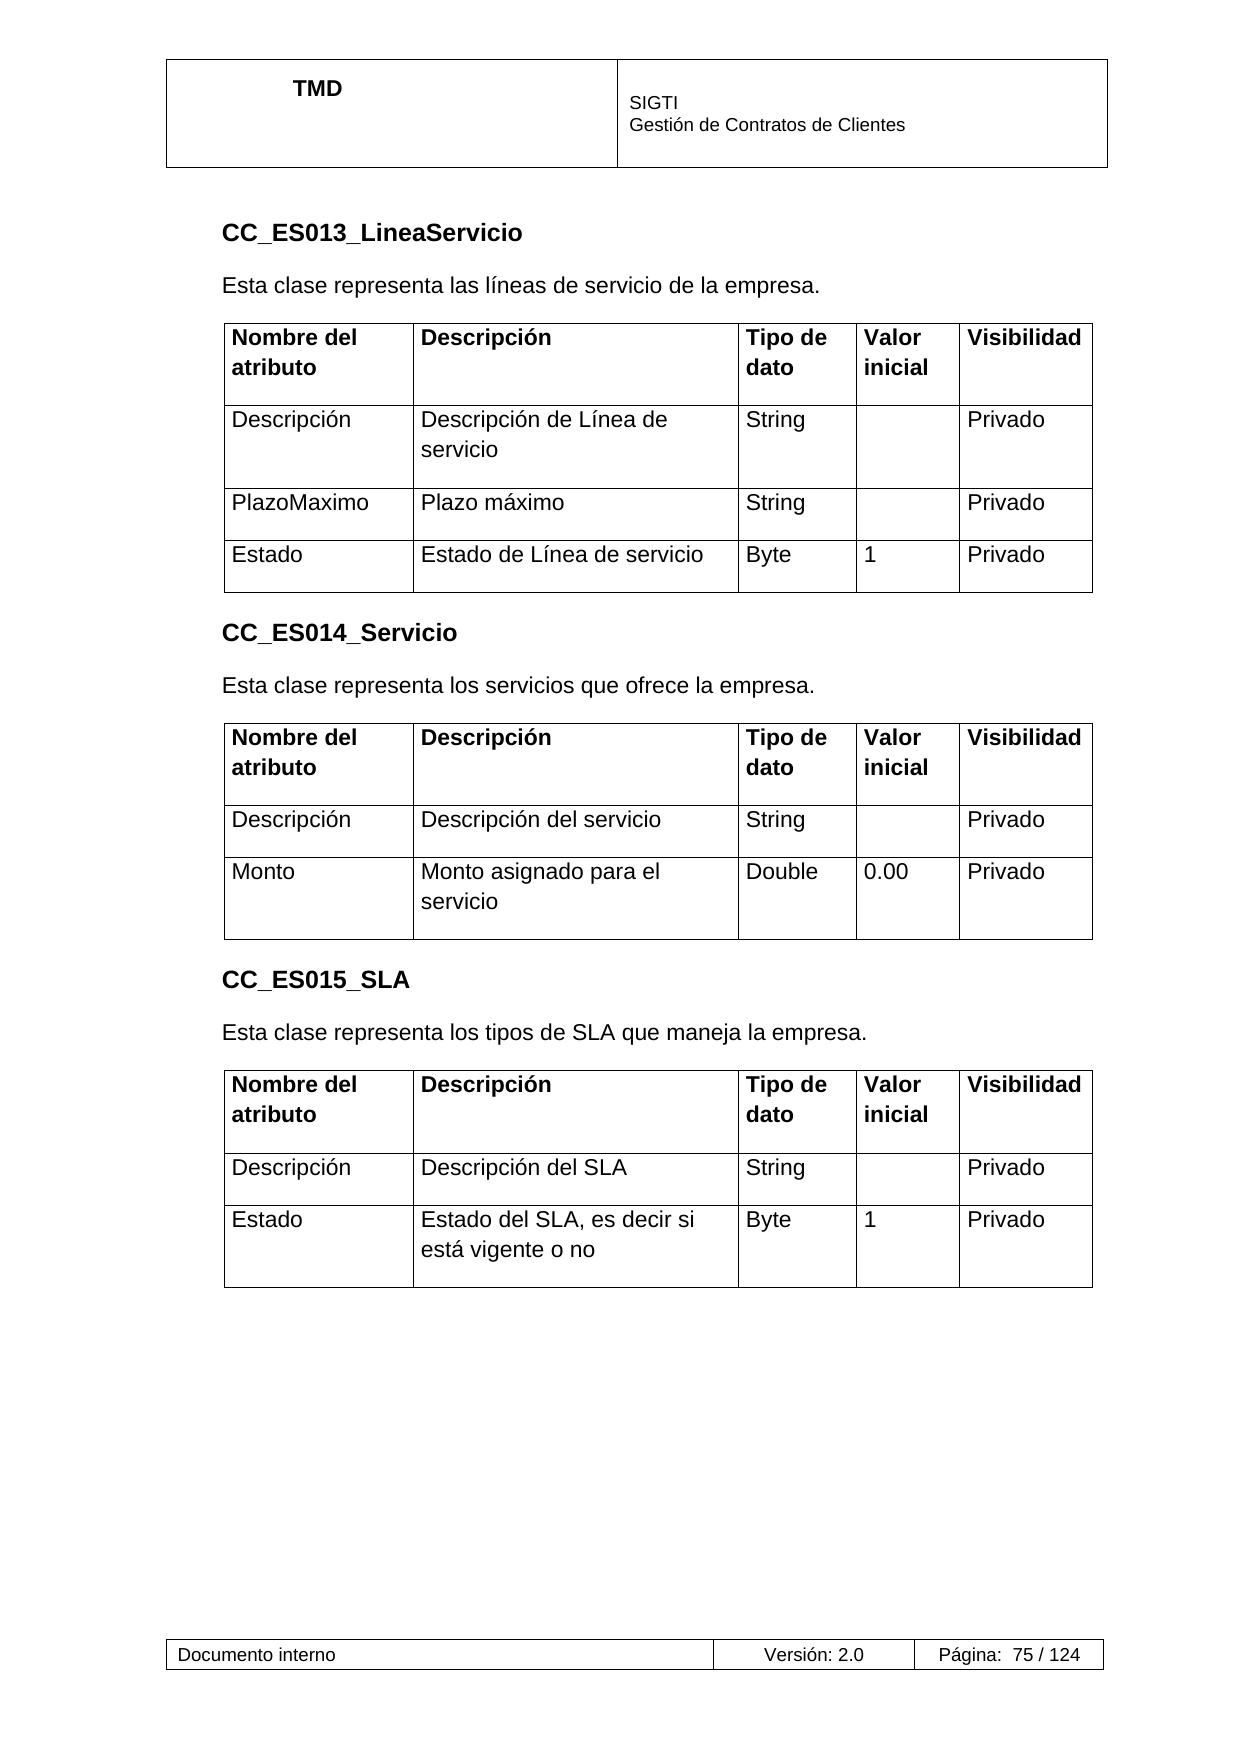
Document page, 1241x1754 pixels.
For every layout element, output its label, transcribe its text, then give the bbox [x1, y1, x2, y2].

table_header Descripción [414, 1071, 738, 1152]
table_header Nombre del atributo [225, 1071, 413, 1152]
table_header Tipo de dato [739, 324, 856, 405]
table_cell Estado [225, 541, 413, 592]
table_header Nombre del atributo [225, 724, 413, 805]
table_cell Estado del SLA, es decir si está vigente o no [414, 1206, 738, 1287]
table_cell Monto [225, 858, 413, 939]
table_header Visibilidad [960, 724, 1092, 805]
table_cell PlazoMaximo [225, 489, 413, 539]
table_cell Privado [960, 541, 1092, 592]
table_cell String [739, 1154, 856, 1204]
table_cell [857, 1154, 959, 1204]
table_header Valor inicial [857, 324, 959, 405]
table_cell 1 [857, 541, 959, 592]
table_header Descripción [414, 324, 738, 405]
list Esta clase representa las líneas de servicio de la empresa. [222, 272, 1092, 298]
table_cell Estado de Línea de servicio [414, 541, 738, 592]
table_header Visibilidad [960, 324, 1092, 405]
list CC_ES015_SLA [222, 965, 1092, 994]
table_cell Privado [960, 858, 1092, 939]
table_cell Monto asignado para el servicio [414, 858, 738, 939]
table_header Descripción [414, 724, 738, 805]
table_header Valor inicial [857, 724, 959, 805]
list Esta clase representa los tipos de SLA que maneja la empresa. [222, 1019, 1092, 1046]
table_cell Privado [960, 1206, 1092, 1287]
table_cell Privado [960, 406, 1092, 487]
table_cell Descripción [225, 1154, 413, 1204]
table_cell String [739, 406, 856, 487]
list CC_ES013_LineaServicio [222, 218, 1092, 247]
table_cell Descripción del SLA [414, 1154, 738, 1204]
table_cell [857, 489, 959, 539]
table_cell 1 [857, 1206, 959, 1287]
table_header Tipo de dato [739, 724, 856, 805]
table_header Valor inicial [857, 1071, 959, 1152]
table_cell [857, 806, 959, 857]
table_cell Descripción de Línea de servicio [414, 406, 738, 487]
list Esta clase representa los servicios que ofrece la empresa. [222, 672, 1092, 698]
table_cell Descripción del servicio [414, 806, 738, 857]
table_cell String [739, 806, 856, 857]
table_header Tipo de dato [739, 1071, 856, 1152]
table_cell Estado [225, 1206, 413, 1287]
list CC_ES014_Servicio [222, 618, 1092, 646]
table_cell Plazo máximo [414, 489, 738, 539]
table_cell Privado [960, 806, 1092, 857]
table_header Nombre del atributo [225, 324, 413, 405]
table_cell Byte [739, 541, 856, 592]
table_cell Byte [739, 1206, 856, 1287]
table_cell [857, 406, 959, 487]
table_cell Descripción [225, 406, 413, 487]
table_cell Privado [960, 489, 1092, 539]
table_cell String [739, 489, 856, 539]
table_cell Privado [960, 1154, 1092, 1204]
table_cell Double [739, 858, 856, 939]
table_cell 0.00 [857, 858, 959, 939]
table_header Visibilidad [960, 1071, 1092, 1152]
table_cell Descripción [225, 806, 413, 857]
